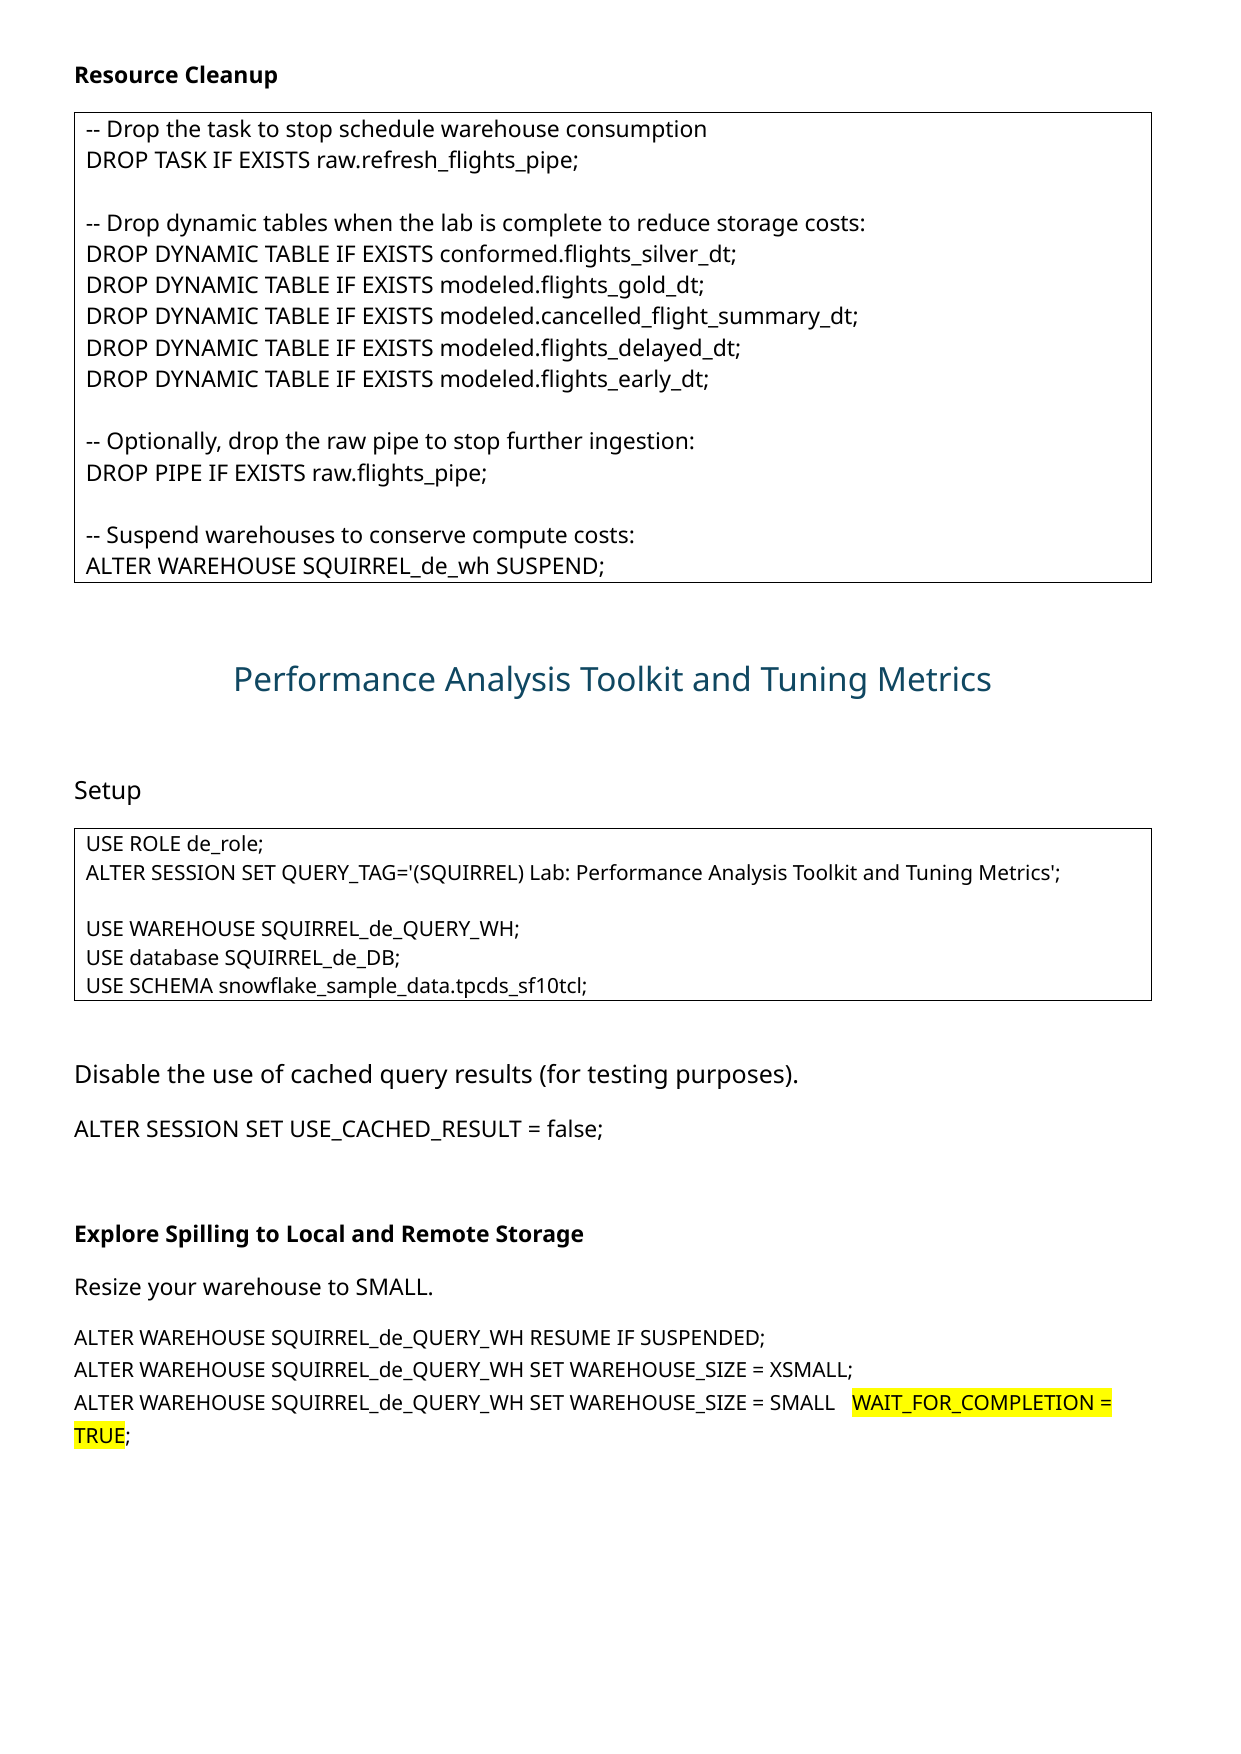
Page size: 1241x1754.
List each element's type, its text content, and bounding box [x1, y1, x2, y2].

table_header USE ROLE de_role; ALTER SESSION SET QUERY_TAG='(SQUIRREL) Lab: Performance Analysis Toolkit and Tuning Metrics'; USE WAREHOUSE SQUIRREL_de_QUERY_WH; USE database SQUIRREL_de_DB; USE SCHEMA snowflake_sample_data.tpcds_sf10tcl; [75, 829, 1151, 1000]
text Resize your warehouse to SMALL. [74, 1270, 1152, 1302]
text ALTER SESSION SET USE_CACHED_RESULT = false; [74, 1113, 1152, 1144]
text ALTER WAREHOUSE SQUIRREL_de_QUERY_WH SET WAREHOUSE_SIZE = XSMALL; [74, 1356, 1152, 1384]
subtitle Performance Analysis Toolkit and Tuning Metrics [74, 656, 1152, 701]
text ALTER WAREHOUSE SQUIRREL_de_QUERY_WH RESUME IF SUSPENDED; [74, 1323, 1152, 1351]
text Disable the use of cached query results (for testing purposes). [74, 1057, 1152, 1091]
table_header -- Drop the task to stop schedule warehouse consumption DROP TASK IF EXISTS raw.refresh_flights_pipe; -- Drop dynamic tables when the lab is complete to reduce storage costs: DROP DYNAMIC TABLE IF EXISTS conformed.flights_silver_dt; DROP DYNAMIC TABLE IF EXISTS modeled.flights_gold_dt; DROP DYNAMIC TABLE IF EXISTS modeled.cancelled_flight_summary_dt; DROP DYNAMIC TABLE IF EXISTS modeled.flights_delayed_dt; DROP DYNAMIC TABLE IF EXISTS modeled.flights_early_dt; -- Optionally, drop the raw pipe to stop further ingestion: DROP PIPE IF EXISTS raw.flights_pipe; -- Suspend warehouses to conserve compute costs: ALTER WAREHOUSE SQUIRREL_de_wh SUSPEND; [75, 113, 1151, 582]
text ALTER WAREHOUSE SQUIRREL_de_QUERY_WH SET WAREHOUSE_SIZE = SMALL WAIT_FOR_COMPLETION = TRUE; [74, 1388, 1152, 1449]
text Explore Spilling to Local and Remote Storage [74, 1218, 1152, 1249]
text Resource Cleanup [74, 59, 1152, 90]
text Setup [74, 772, 1152, 806]
